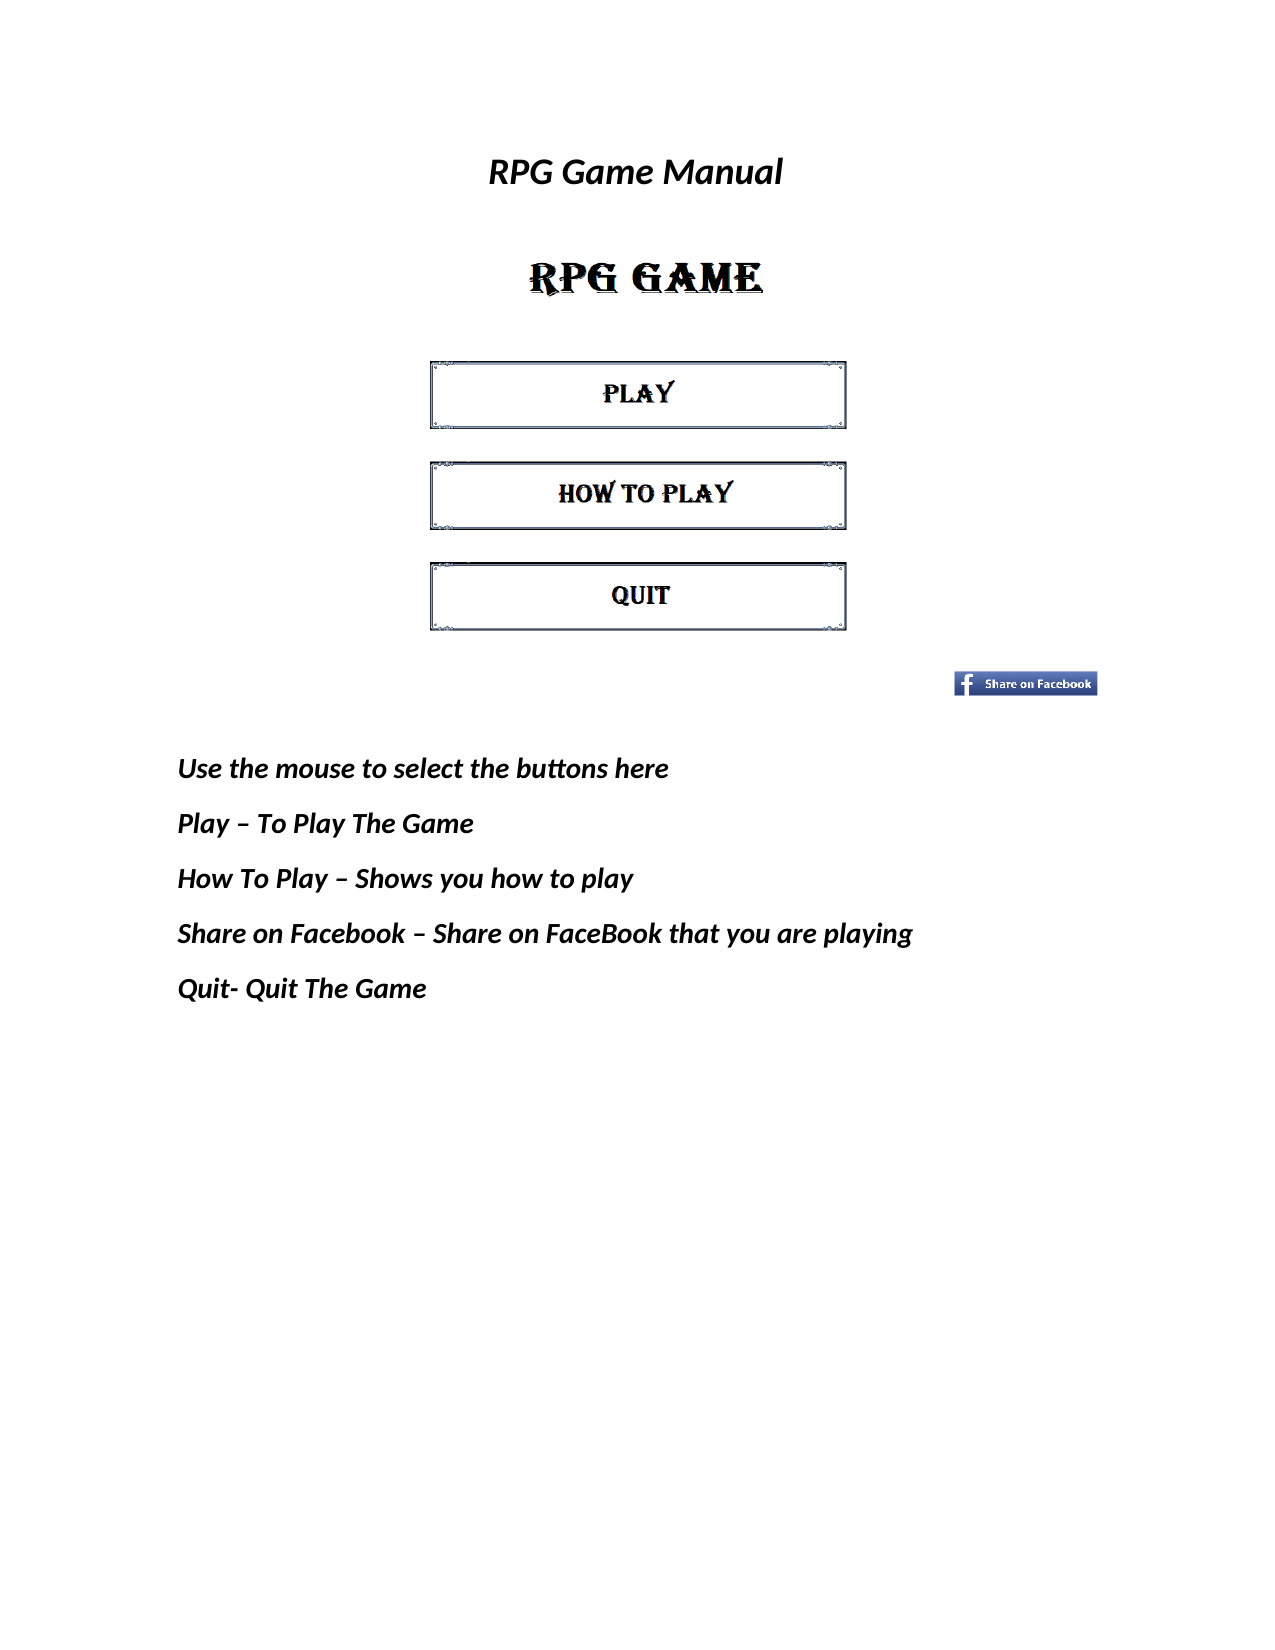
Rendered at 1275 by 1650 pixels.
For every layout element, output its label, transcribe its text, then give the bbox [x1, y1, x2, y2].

text Share on Facebook – Share on FaceBook that you are playing [177, 915, 1098, 951]
text Use the mouse to select the buttons here [177, 750, 1098, 785]
text Quit- Quit The Game [177, 970, 1098, 1006]
text Play – To Play The Game [177, 805, 1098, 841]
text RPG Game Manual [177, 148, 1098, 193]
text How To Play – Shows you how to play [177, 860, 1098, 896]
picture [177, 213, 1098, 731]
